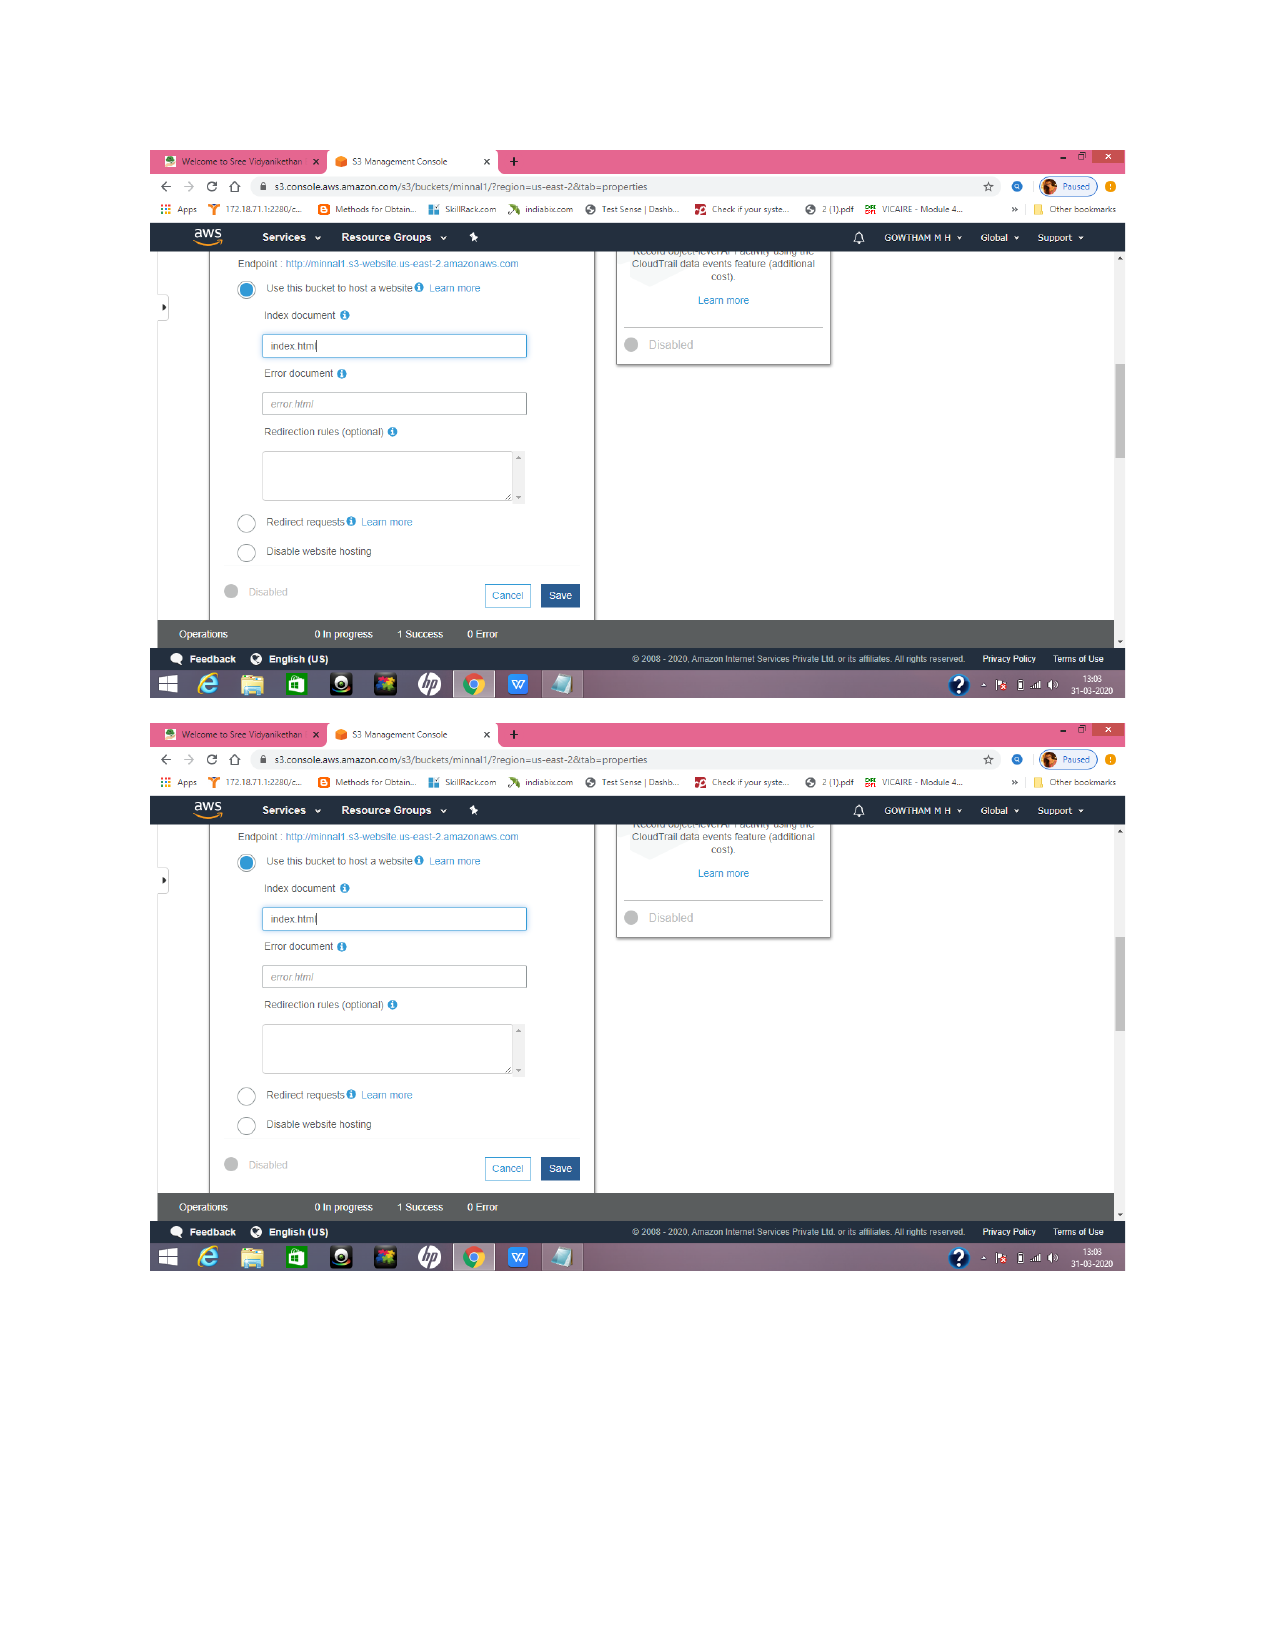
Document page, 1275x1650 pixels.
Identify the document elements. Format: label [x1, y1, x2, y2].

picture [150, 150, 1125, 698]
picture [150, 723, 1125, 1271]
